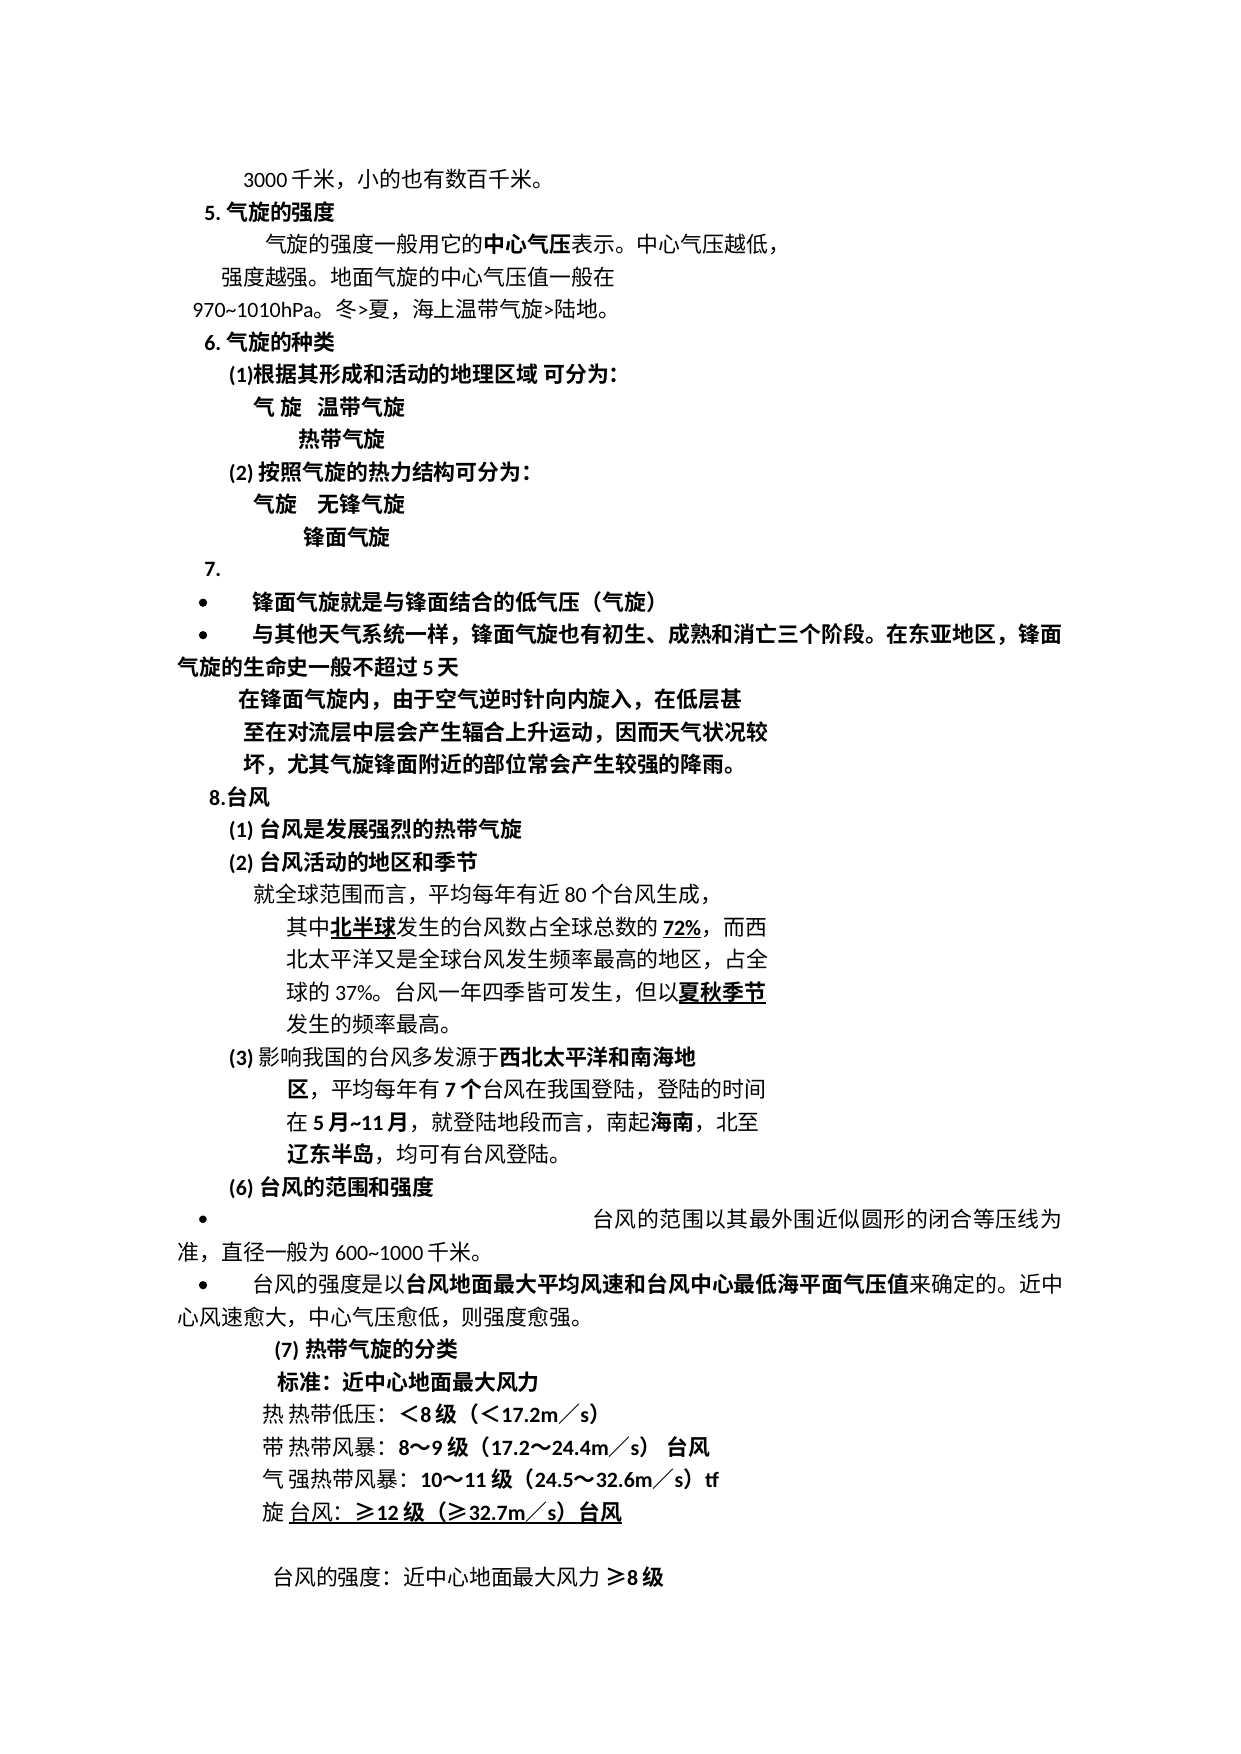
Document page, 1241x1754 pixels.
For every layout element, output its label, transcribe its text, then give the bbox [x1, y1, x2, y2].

list 锋面气旋就是与锋面结合的低气压（气旋） [177, 584, 1063, 617]
list 与其他天气系统一样，锋面气旋也有初生、成熟和消亡三个阶段。在东亚地区，锋面气旋的生命史一般不超过5天 [177, 617, 1063, 682]
text 气旋的强度一般用它的中心气压表示。中心气压越低， [177, 227, 1063, 259]
text 球的37%。台风一年四季皆可发生，但以夏秋季节 [177, 974, 1063, 1007]
text (2) 台风活动的地区和季节 [177, 844, 1063, 877]
text 8.台风 [177, 779, 1063, 812]
text 强度越强。地面气旋的中心气压值一般在 [177, 259, 1063, 292]
text 至在对流层中层会产生辐合上升运动，因而天气状况较 [177, 714, 1063, 747]
text 区，平均每年有7个台风在我国登陆，登陆的时间 [177, 1072, 1063, 1104]
text (3) 影响我国的台风多发源于西北太平洋和南海地 [177, 1039, 1063, 1072]
text (6) 台风的范围和强度 [177, 1169, 1063, 1202]
text 5. 气旋的强度 [177, 194, 1063, 227]
list 台风的范围以其最外围近似圆形的闭合等压线为准，直径一般为600~1000千米。 [177, 1202, 1063, 1267]
text 970~1010hPa。冬>夏，海上温带气旋>陆地。 [177, 292, 1063, 324]
text 标准：近中心地面最大风力 [252, 1364, 1063, 1397]
text 就全球范围而言，平均每年有近80个台风生成， [177, 877, 1063, 909]
text (1)根据其形成和活动的地理区域 可分为： [177, 357, 1063, 389]
text 在5月~11月，就登陆地段而言，南起海南，北至 [177, 1104, 1063, 1137]
text 气 旋 温带气旋 [177, 389, 1063, 422]
text 台风的强度：近中心地面最大风力 ≥8级 [252, 1559, 1063, 1592]
text 其中北半球发生的台风数占全球总数的72%，而西 [177, 909, 1063, 942]
list 台风的强度是以台风地面最大平均风速和台风中心最低海平面气压值来确定的。近中心风速愈大，中心气压愈低，则强度愈强。 [177, 1267, 1063, 1332]
text 锋面气旋 [177, 519, 1063, 552]
text 6. 气旋的种类 [177, 324, 1063, 357]
text 热 热带低压：＜8级（＜17.2m／s） [252, 1397, 1063, 1429]
text (7) 热带气旋的分类 [252, 1332, 1063, 1364]
text 坏，尤其气旋锋面附近的部位常会产生较强的降雨。 [177, 747, 1063, 779]
text 在锋面气旋内，由于空气逆时针向内旋入，在低层甚 [177, 682, 1063, 714]
text 气 强热带风暴：10～11级（24.5～32.6m／s）tf [252, 1462, 1063, 1494]
text 发生的频率最高。 [177, 1007, 1063, 1039]
text 气旋 无锋气旋 [177, 487, 1063, 519]
text 北太平洋又是全球台风发生频率最高的地区，占全 [177, 942, 1063, 974]
text 带 热带风暴：8～9级（17.2～24.4m／s） 台风 [252, 1429, 1063, 1462]
text (1) 台风是发展强烈的热带气旋 [177, 812, 1063, 844]
text 3000千米，小的也有数百千米。 [177, 162, 1063, 194]
text 旋 台风：≥12级（≥32.7m／s）台风 [252, 1494, 1063, 1527]
text (2) 按照气旋的热力结构可分为： [177, 454, 1063, 487]
text 7. [177, 552, 1063, 584]
text 热带气旋 [177, 422, 1063, 454]
text 辽东半岛，均可有台风登陆。 [177, 1137, 1063, 1169]
